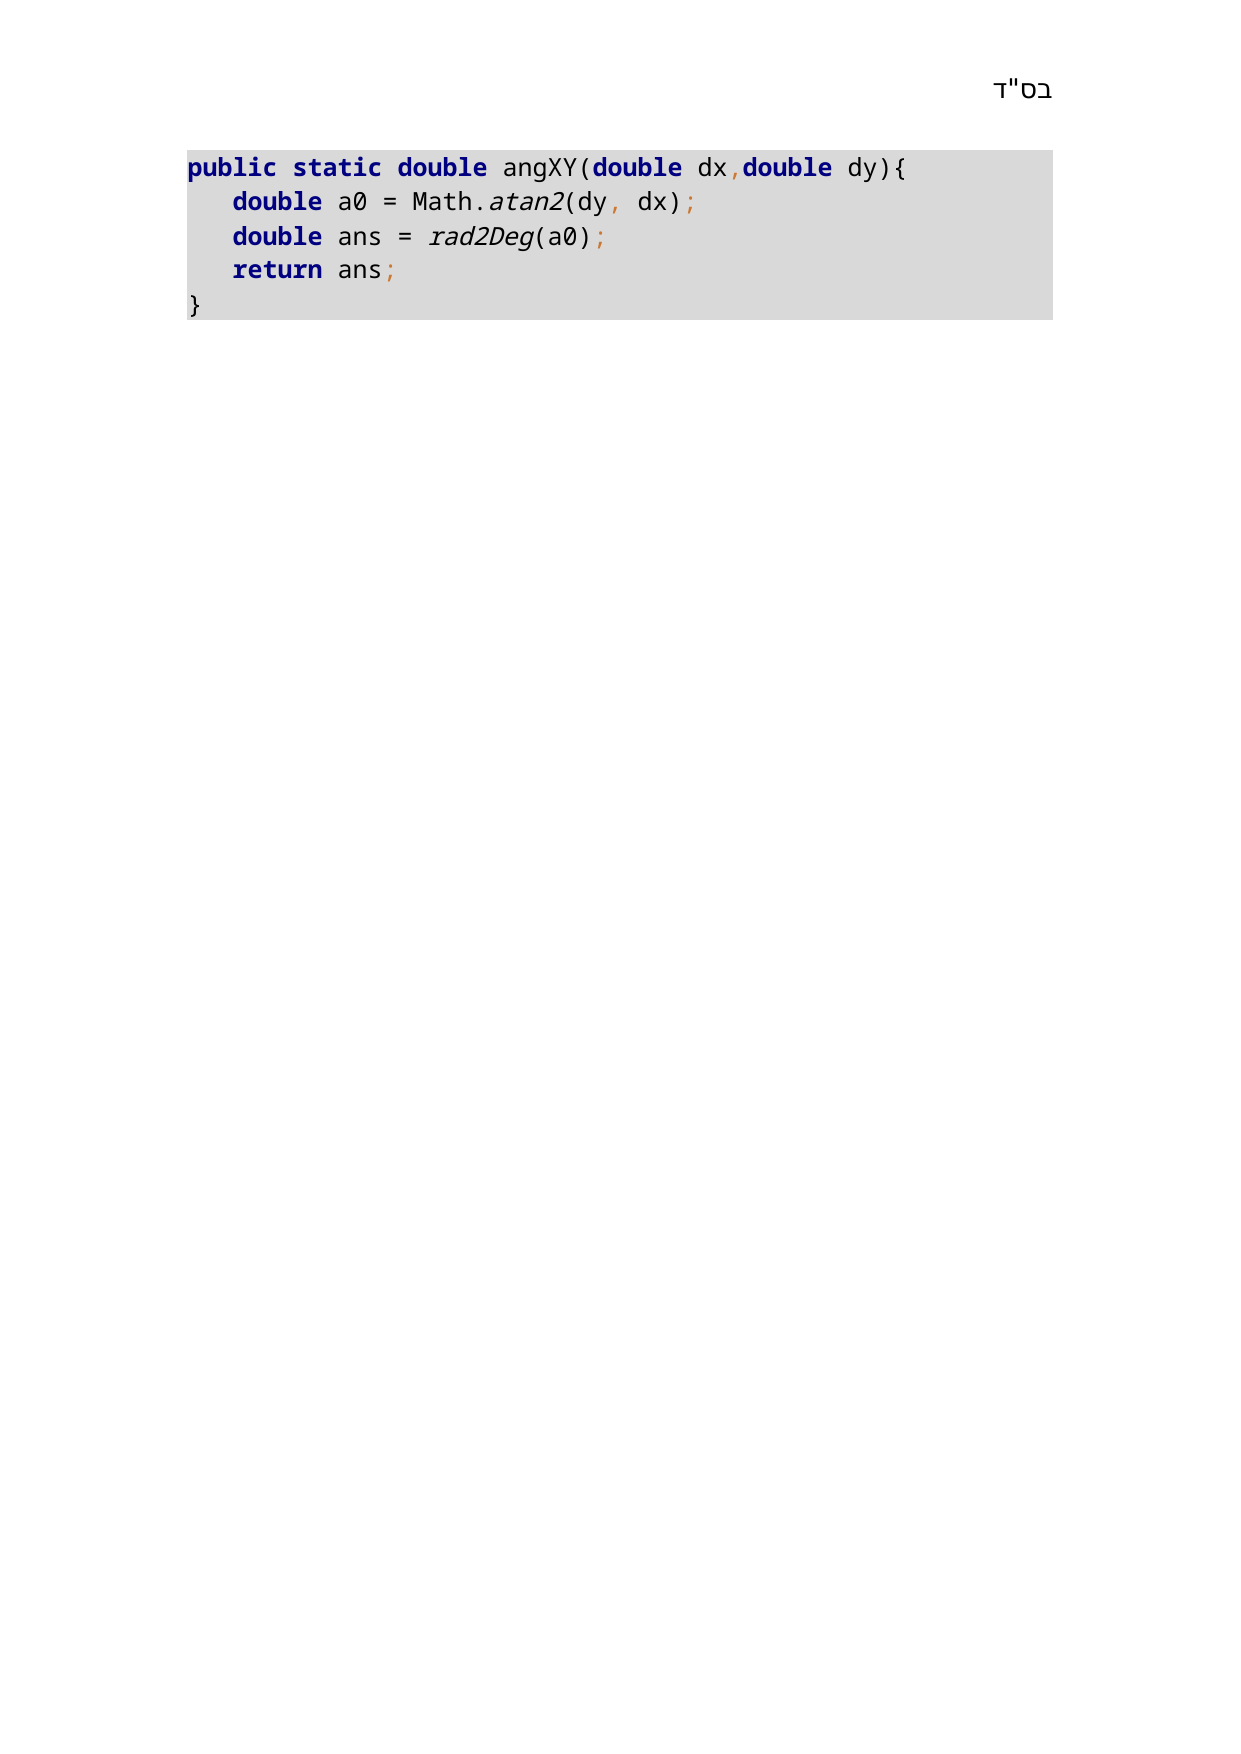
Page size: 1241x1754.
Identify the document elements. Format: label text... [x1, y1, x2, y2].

text public static double angXY(double dx,double dy){ double a0 = Math.atan2(dy, dx); double ans = rad2Deg(a0); return ans; } [187, 150, 1053, 320]
